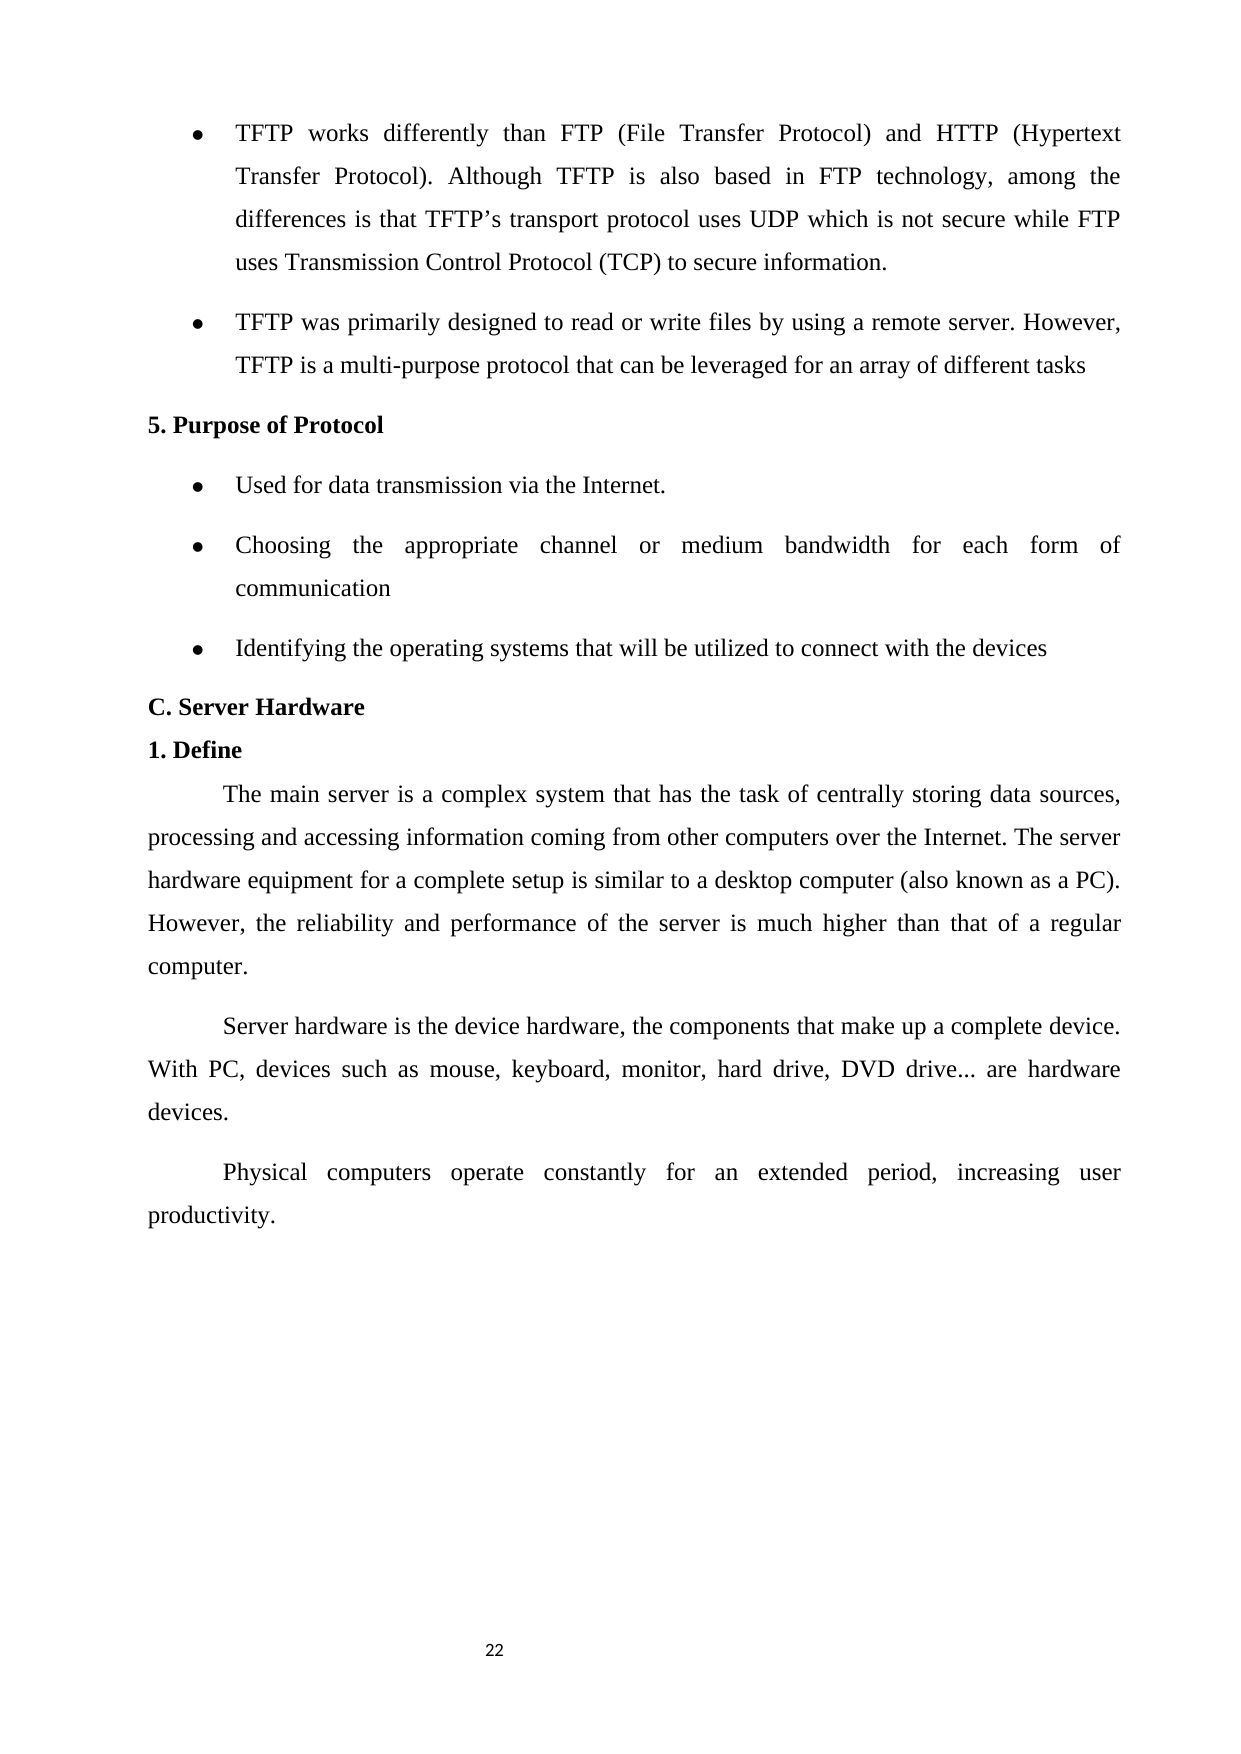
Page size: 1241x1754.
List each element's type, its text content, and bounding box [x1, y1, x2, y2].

list Define [148, 736, 1122, 764]
list Used for data transmission via the Internet. [191, 470, 1122, 499]
list Identifying the operating systems that will be utilized to connect with the devices [191, 633, 1122, 661]
list Purpose of Protocol [148, 410, 1122, 439]
text Physical computers operate constantly for an extended period, increasing user productivity. [148, 1157, 1122, 1229]
list TFTP works differently than FTP (File Transfer Protocol) and HTTP (Hypertext Transfer Protocol). Although TFTP is also based in FTP technology, among the differences is that TFTP’s transport protocol uses UDP which is not secure while FTP uses Transmission Control Protocol (TCP) to secure information. [191, 118, 1122, 276]
text Server hardware is the device hardware, the components that make up a complete device. With PC, devices such as mouse, keyboard, monitor, hard drive, DVD drive... are hardware devices. [148, 1011, 1122, 1126]
list Server Hardware [148, 692, 1122, 721]
list TFTP was primarily designed to read or write files by using a remote server. However, TFTP is a multi-purpose protocol that can be leveraged for an array of different tasks [191, 307, 1122, 379]
list Choosing the appropriate channel or medium bandwidth for each form of communication [191, 530, 1122, 602]
text The main server is a complex system that has the task of centrally storing data sources, processing and accessing information coming from other computers over the Internet. The server hardware equipment for a complete setup is similar to a desktop computer (also known as a PC). However, the reliability and performance of the server is much higher than that of a regular computer. [148, 779, 1122, 980]
